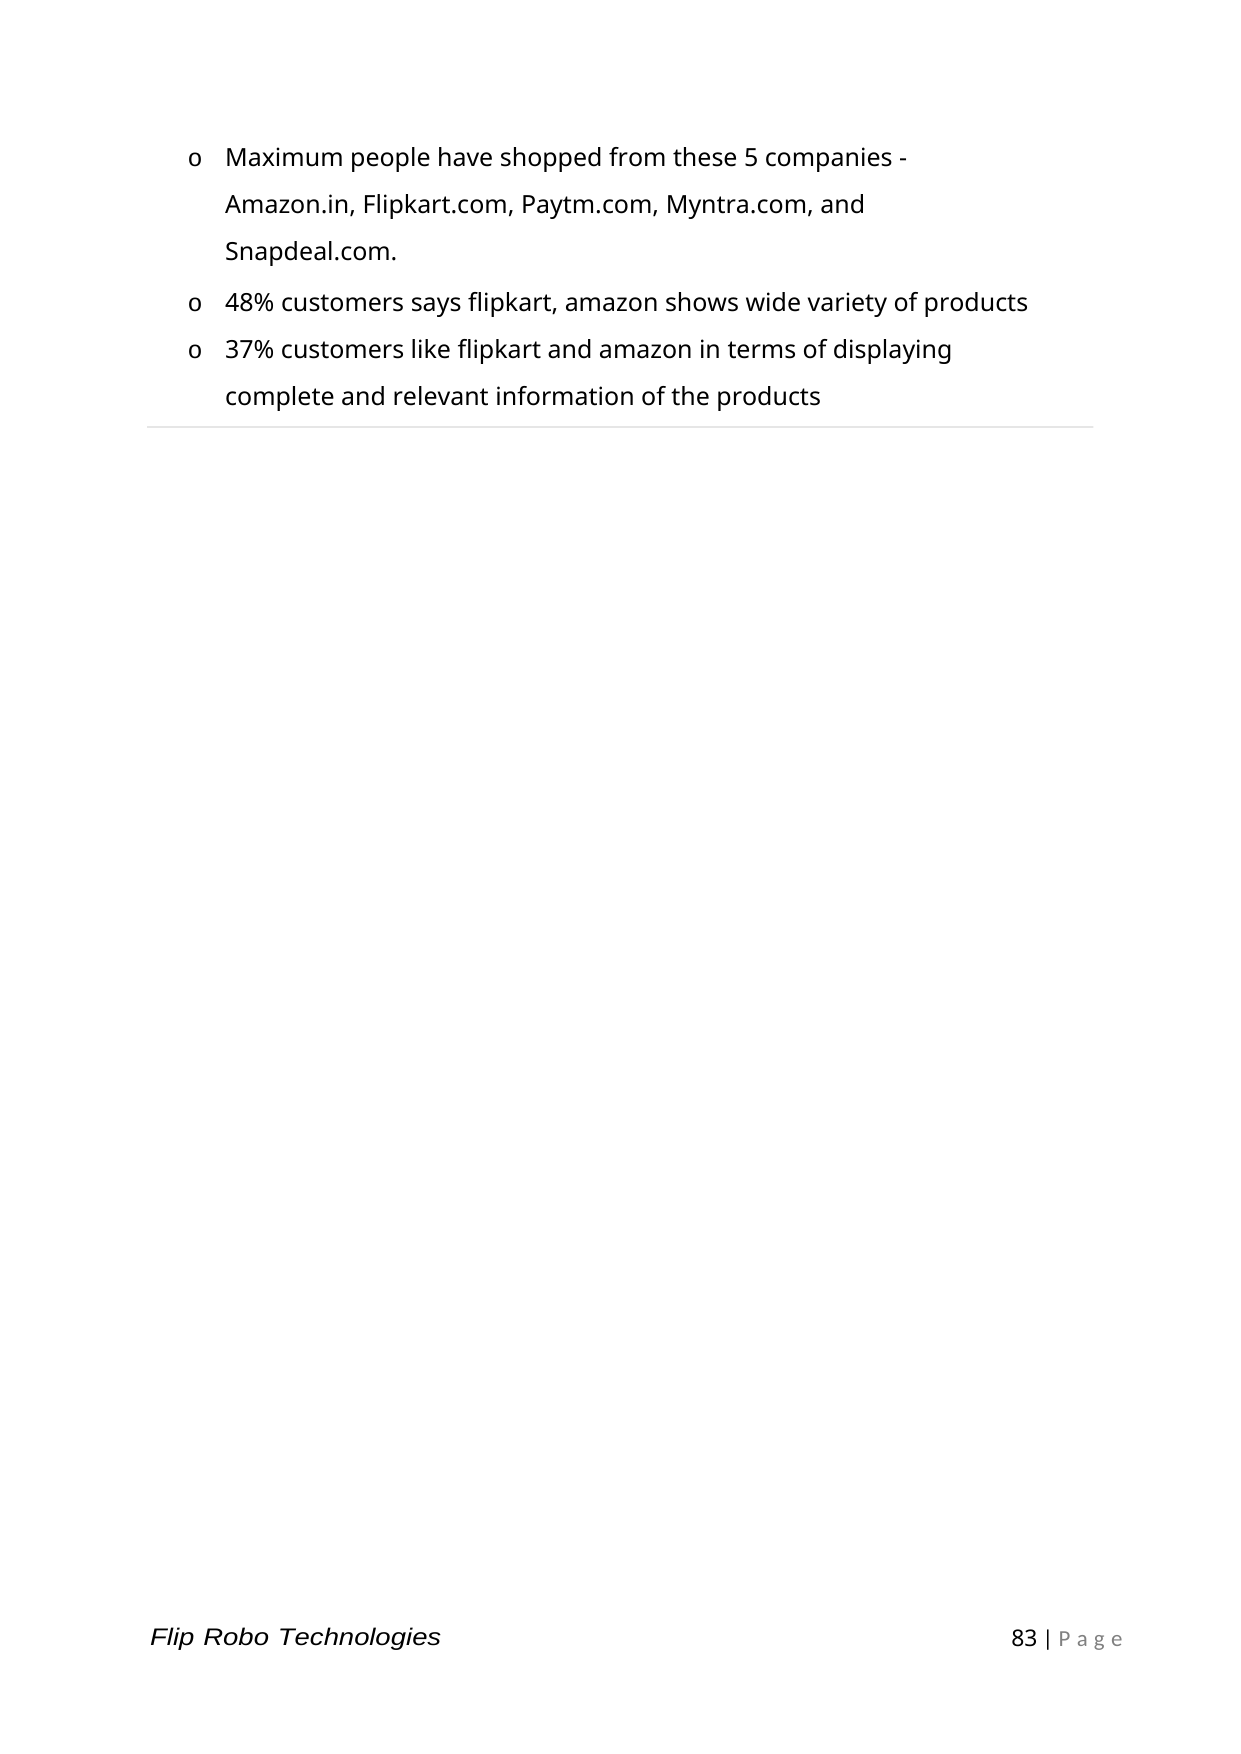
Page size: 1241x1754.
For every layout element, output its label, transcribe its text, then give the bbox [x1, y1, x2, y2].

list 37% customers like flipkart and amazon in terms of displaying complete and relevant information of the products [187, 331, 1066, 413]
list 48% customers says flipkart, amazon shows wide variety of products [187, 285, 1105, 319]
list Maximum people have shopped from these 5 companies - Amazon.in, Flipkart.com, Paytm.com, Myntra.com, and Snapdeal.com. [187, 139, 1001, 268]
